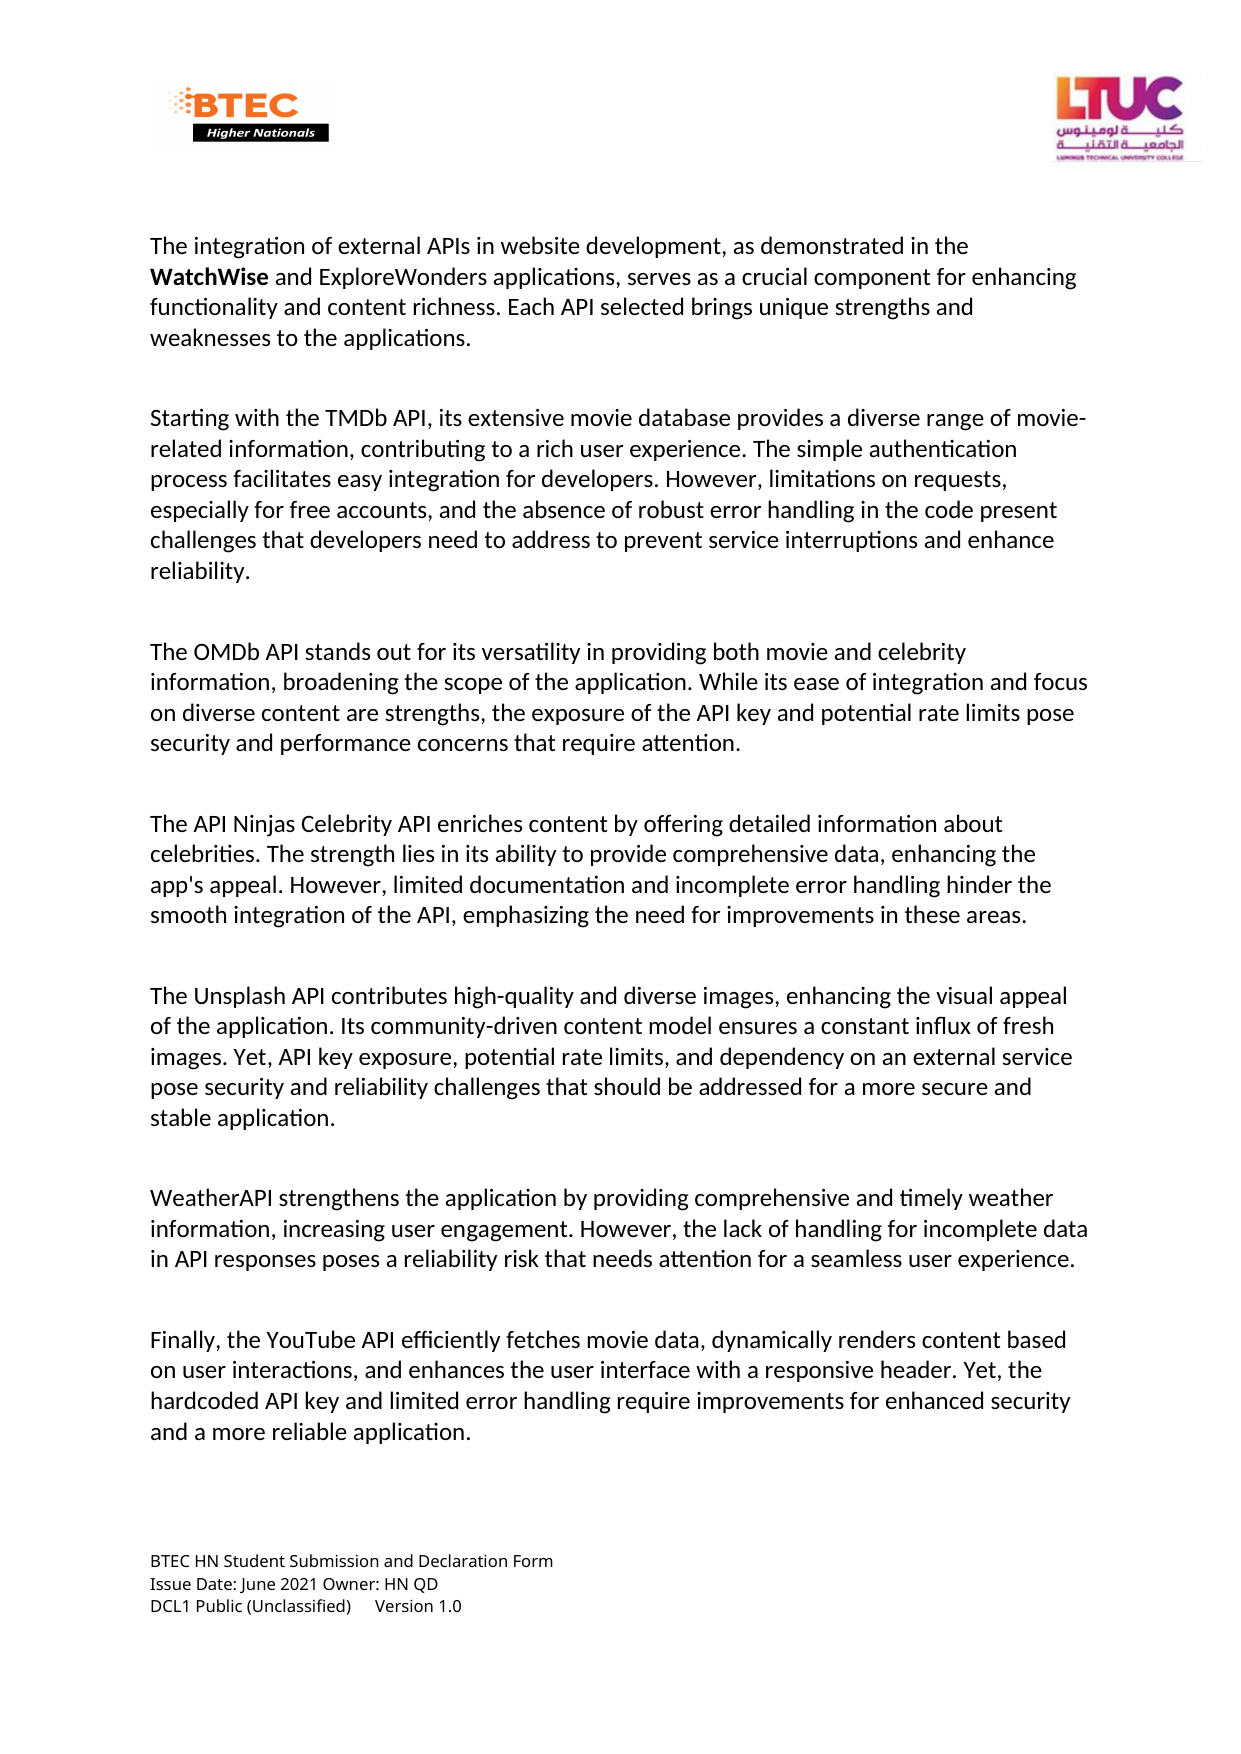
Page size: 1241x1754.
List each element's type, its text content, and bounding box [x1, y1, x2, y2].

text WeatherAPI strengthens the application by providing comprehensive and timely weather information, increasing user engagement. However, the lack of handling for incomplete data in API responses poses a reliability risk that needs attention for a seamless user experience. [150, 1182, 1090, 1274]
picture [1053, 73, 1202, 163]
text Finally, the YouTube API efficiently fetches movie data, dynamically renders content based on user interactions, and enhances the user interface with a responsive header. Yet, the hardcoded API key and limited error handling require improvements for enhanced security and a more reliable application. [150, 1324, 1090, 1446]
picture [150, 76, 339, 150]
text The Unsplash API contributes high-quality and diverse images, enhancing the visual appeal of the application. Its community-driven content model ensures a constant influx of fresh images. Yet, API key exposure, potential rate limits, and dependency on an external service pose security and reliability challenges that should be addressed for a more secure and stable application. [150, 980, 1090, 1132]
text The API Ninjas Celebrity API enriches content by offering detailed information about celebrities. The strength lies in its ability to provide comprehensive data, enhancing the app's appeal. However, limited documentation and incomplete error handling hinder the smooth integration of the API, emphasizing the need for improvements in these areas. [150, 808, 1090, 930]
text The OMDb API stands out for its versatility in providing both movie and celebrity information, broadening the scope of the application. While its ease of integration and focus on diverse content are strengths, the exposure of the API key and potential rate limits pose security and performance concerns that require attention. [150, 636, 1090, 758]
text The integration of external APIs in website development, as demonstrated in the WatchWise and ExploreWonders applications, serves as a crucial component for enhancing functionality and content richness. Each API selected brings unique strengths and weaknesses to the applications. [150, 231, 1090, 353]
text Starting with the TMDb API, its extensive movie database provides a diverse range of movie-related information, contributing to a rich user experience. The simple authentication process facilitates easy integration for developers. However, limitations on requests, especially for free accounts, and the absence of robust error handling in the code present challenges that developers need to address to prevent service interruptions and enhance reliability. [150, 403, 1090, 586]
